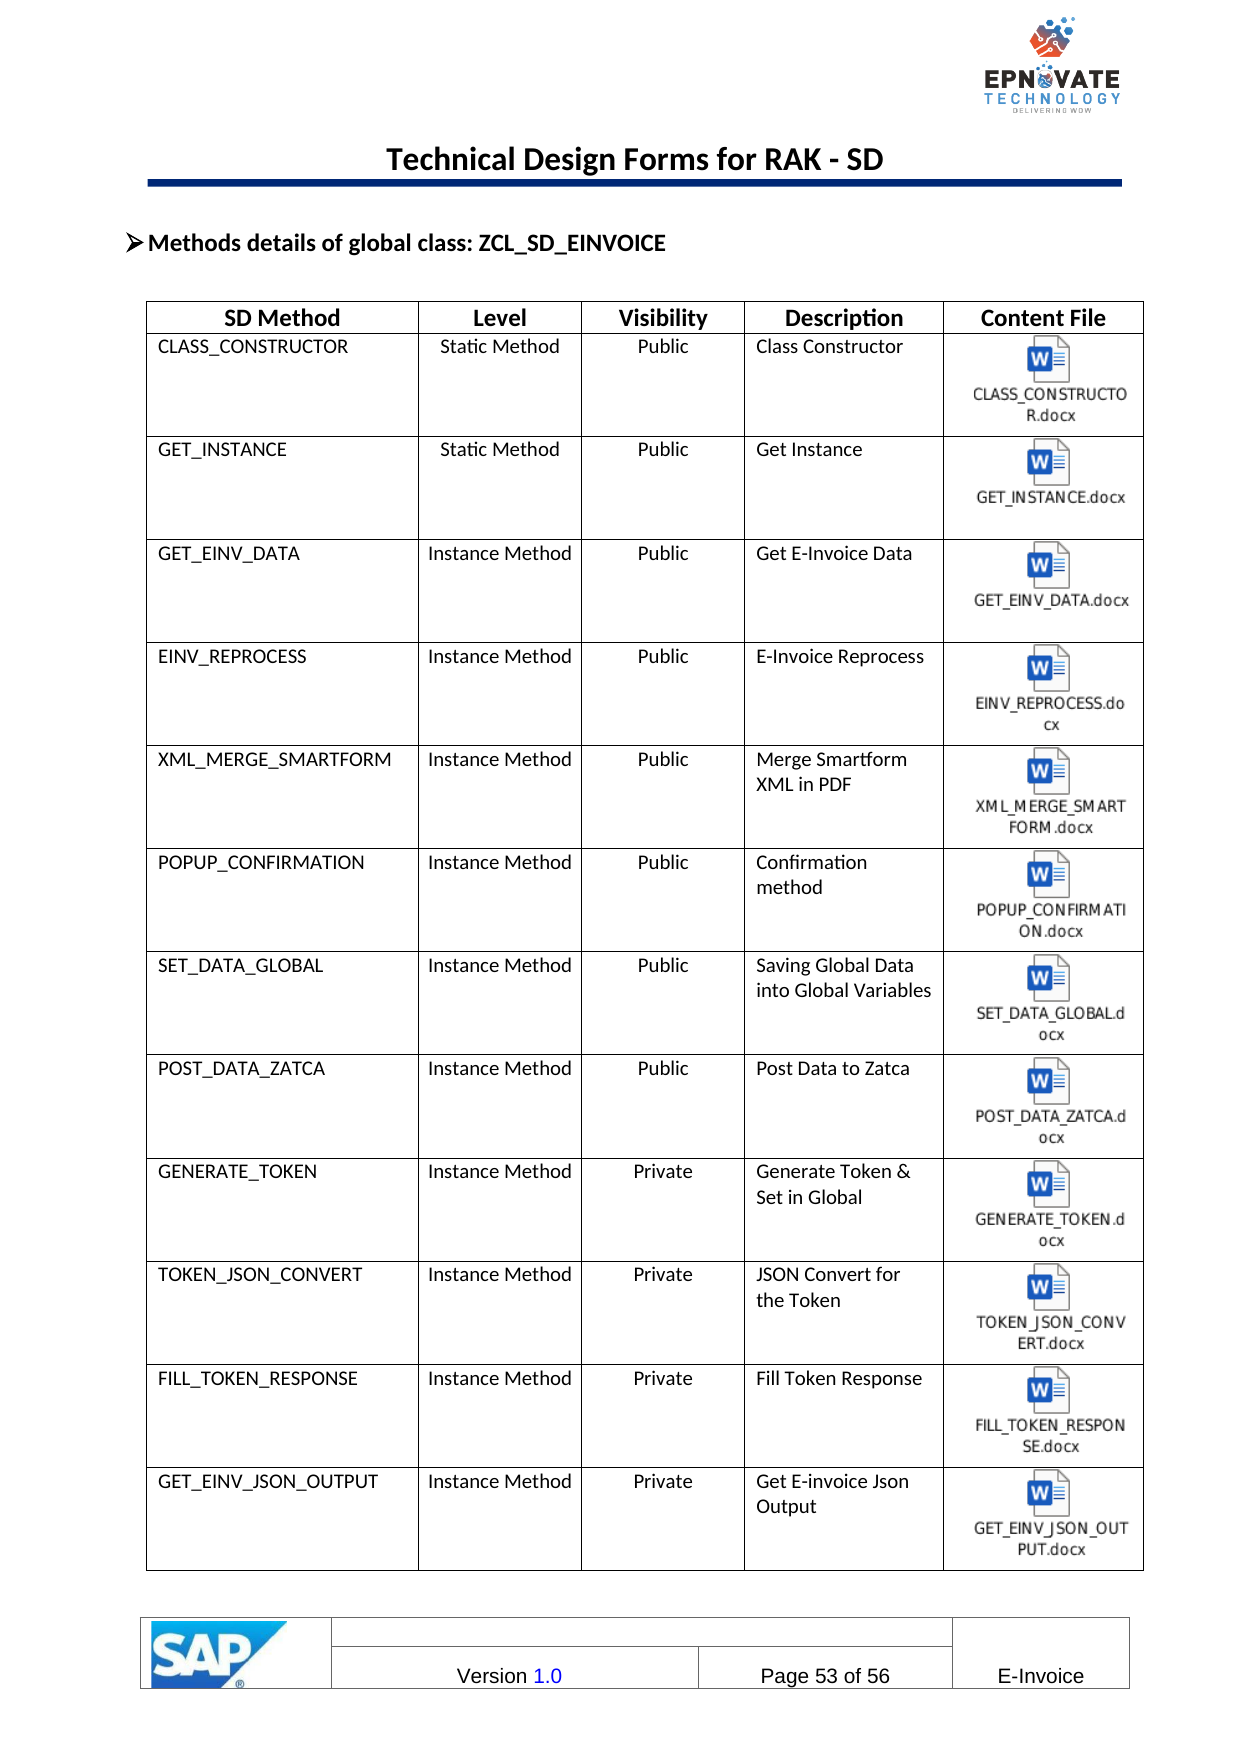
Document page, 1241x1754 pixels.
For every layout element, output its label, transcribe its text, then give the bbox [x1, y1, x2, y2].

table_cell Class Constructor [745, 334, 943, 436]
list Methods details of global class: ZCL_SD_EINVOICE [125, 227, 1122, 258]
table_cell [1132, 952, 1143, 1054]
table_cell GET_EINV_DATA [147, 540, 418, 642]
table_cell Post Data to Zatca [745, 1055, 943, 1157]
table_cell SET_DATA_GLOBAL [147, 952, 418, 1054]
table_cell Static Method [419, 437, 581, 539]
table_cell Instance Method [419, 746, 581, 848]
table_cell Instance Method [419, 849, 581, 951]
table_cell Private [582, 1159, 744, 1261]
table_cell Static Method [419, 334, 581, 436]
table_cell Instance Method [419, 1159, 581, 1261]
table_cell Confirmation method [745, 849, 943, 951]
table_cell EINV_REPROCESS [147, 643, 418, 745]
table_cell [1132, 1365, 1143, 1467]
table_cell Instance Method [419, 540, 581, 642]
picture [973, 333, 1132, 745]
table_cell Fill Token Response [745, 1365, 943, 1467]
table_cell [1132, 437, 1143, 539]
table_cell [944, 952, 973, 1054]
table_cell [944, 643, 973, 745]
table_cell JSON Convert for the Token [745, 1262, 943, 1364]
table_header Description [745, 302, 943, 332]
table_cell GENERATE_TOKEN [147, 1159, 418, 1261]
table_cell XML_MERGE_SMARTFORM [147, 746, 418, 848]
table_cell [944, 1468, 973, 1570]
table_cell Private [582, 1262, 744, 1364]
table_cell [944, 437, 973, 539]
table_cell [1132, 1055, 1143, 1157]
table_cell [1132, 1159, 1143, 1261]
table_cell Get E-Invoice Data [745, 540, 943, 642]
table_cell [944, 1055, 973, 1157]
picture [973, 849, 1132, 1570]
table_cell [944, 1262, 973, 1364]
table_header SD Method [147, 302, 418, 332]
table_cell [944, 540, 973, 642]
table_cell GET_EINV_JSON_OUTPUT [147, 1468, 418, 1570]
table_cell Public [582, 746, 744, 848]
table_cell Instance Method [419, 1365, 581, 1467]
table_cell Private [582, 1365, 744, 1467]
table_cell POST_DATA_ZATCA [147, 1055, 418, 1157]
table_header Level [419, 302, 581, 332]
table_cell Instance Method [419, 643, 581, 745]
table_cell Public [582, 952, 744, 1054]
table_cell [1132, 849, 1143, 951]
table_cell Public [582, 540, 744, 642]
table_cell [944, 334, 973, 436]
table_cell [944, 1159, 973, 1261]
table_cell Public [582, 1055, 744, 1157]
table_cell E-Invoice Reprocess [745, 643, 943, 745]
table_cell Instance Method [419, 1055, 581, 1157]
table_cell Public [582, 643, 744, 745]
table_cell [1132, 746, 1143, 848]
table_cell Get E-invoice Json Output [745, 1468, 943, 1570]
table_cell Instance Method [419, 1468, 581, 1570]
picture [151, 1621, 287, 1688]
table_cell Public [582, 437, 744, 539]
table_cell GET_INSTANCE [147, 437, 418, 539]
table_cell Public [582, 849, 744, 951]
picture [984, 17, 1120, 113]
table_header Visibility [582, 302, 744, 332]
table_cell [1132, 643, 1143, 745]
table_cell [1132, 1468, 1143, 1570]
table_cell [1132, 1262, 1143, 1364]
table_cell Merge Smartform XML in PDF [745, 746, 943, 848]
table_cell Public [582, 334, 744, 436]
table_cell [1132, 334, 1143, 436]
table_header Content File [944, 302, 1143, 332]
table_cell Instance Method [419, 952, 581, 1054]
table_cell Instance Method [419, 1262, 581, 1364]
picture [973, 746, 1132, 848]
table_cell [1132, 540, 1143, 642]
table_cell Saving Global Data into Global Variables [745, 952, 943, 1054]
table_cell CLASS_CONSTRUCTOR [147, 334, 418, 436]
table_cell Generate Token & Set in Global [745, 1159, 943, 1261]
table_cell FILL_TOKEN_RESPONSE [147, 1365, 418, 1467]
table_cell Get Instance [745, 437, 943, 539]
table_cell [944, 1365, 973, 1467]
table_cell TOKEN_JSON_CONVERT [147, 1262, 418, 1364]
table_cell Private [582, 1468, 744, 1570]
table_cell [944, 849, 973, 951]
table_cell [944, 746, 973, 848]
table_cell POPUP_CONFIRMATION [147, 849, 418, 951]
